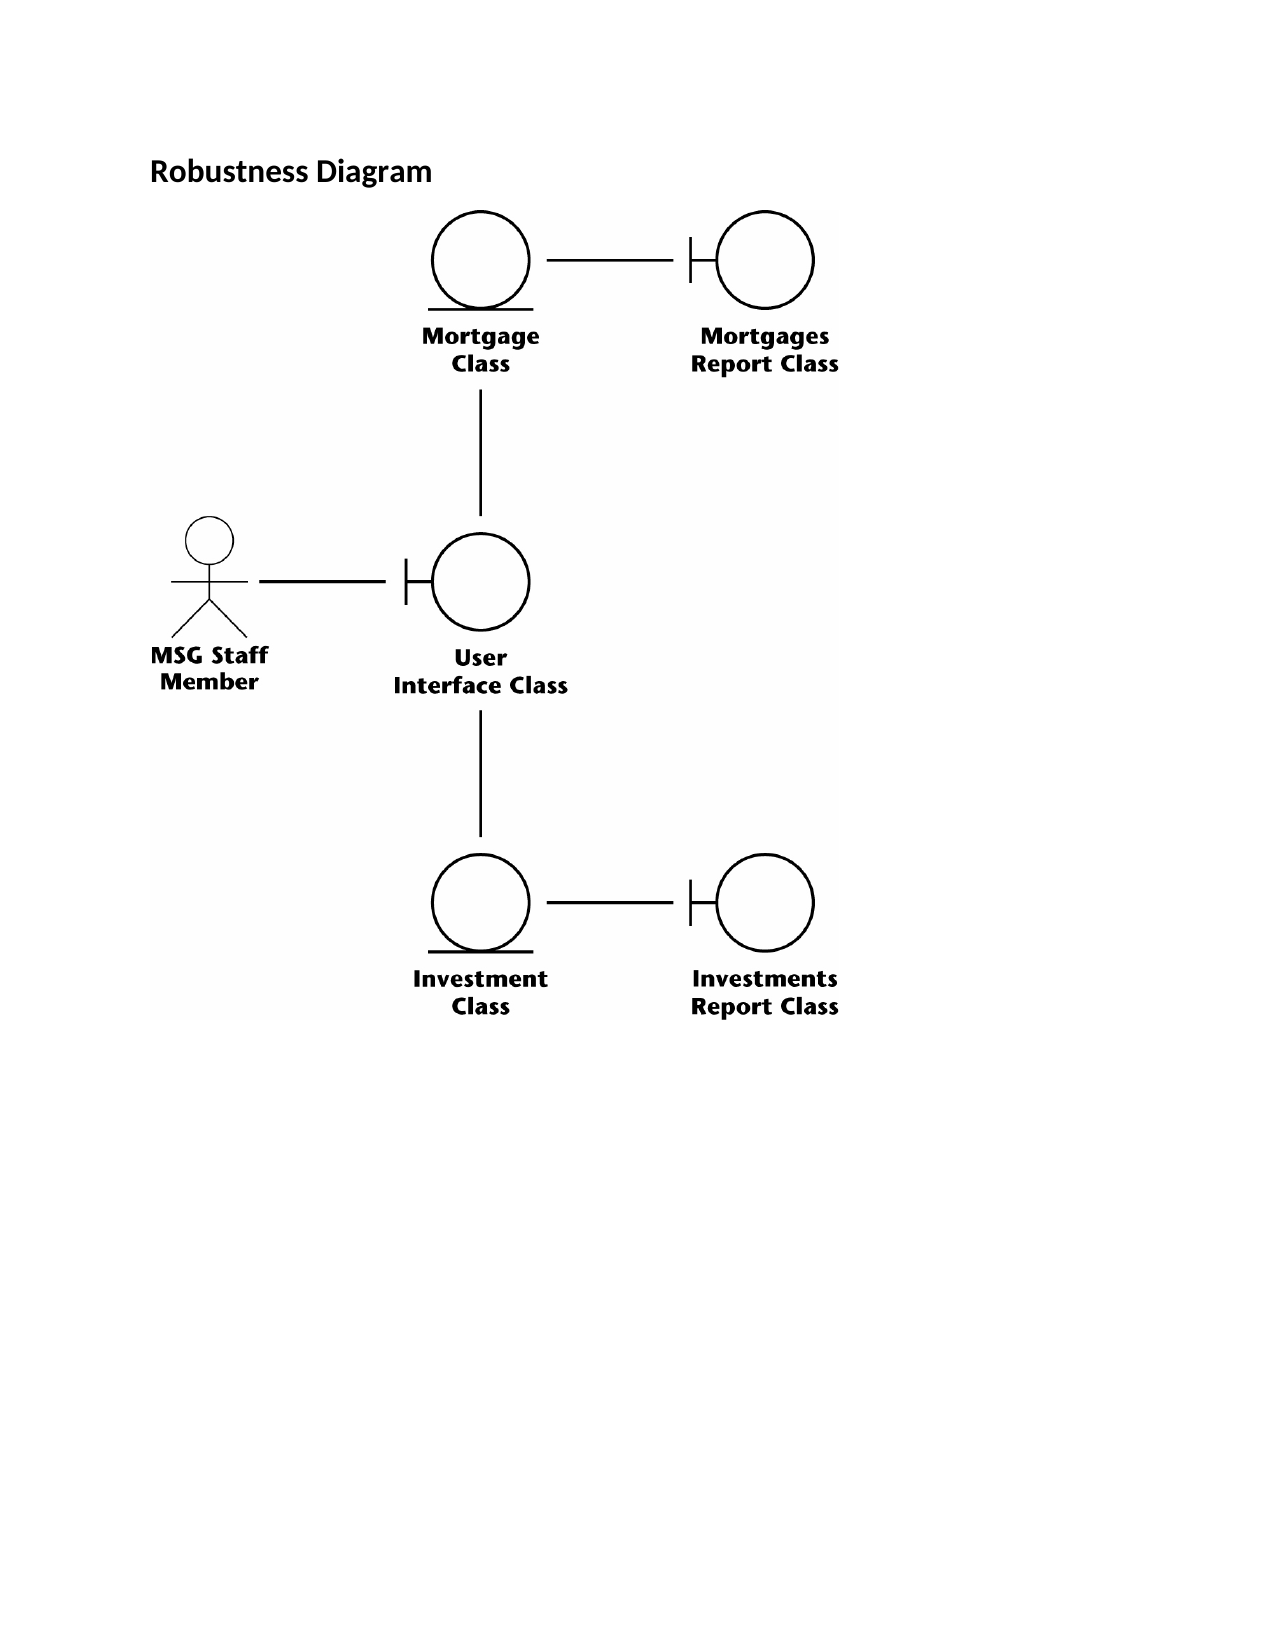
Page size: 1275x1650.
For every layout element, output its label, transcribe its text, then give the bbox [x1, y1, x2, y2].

text Robustness Diagram [150, 150, 1125, 191]
picture [150, 210, 839, 1020]
